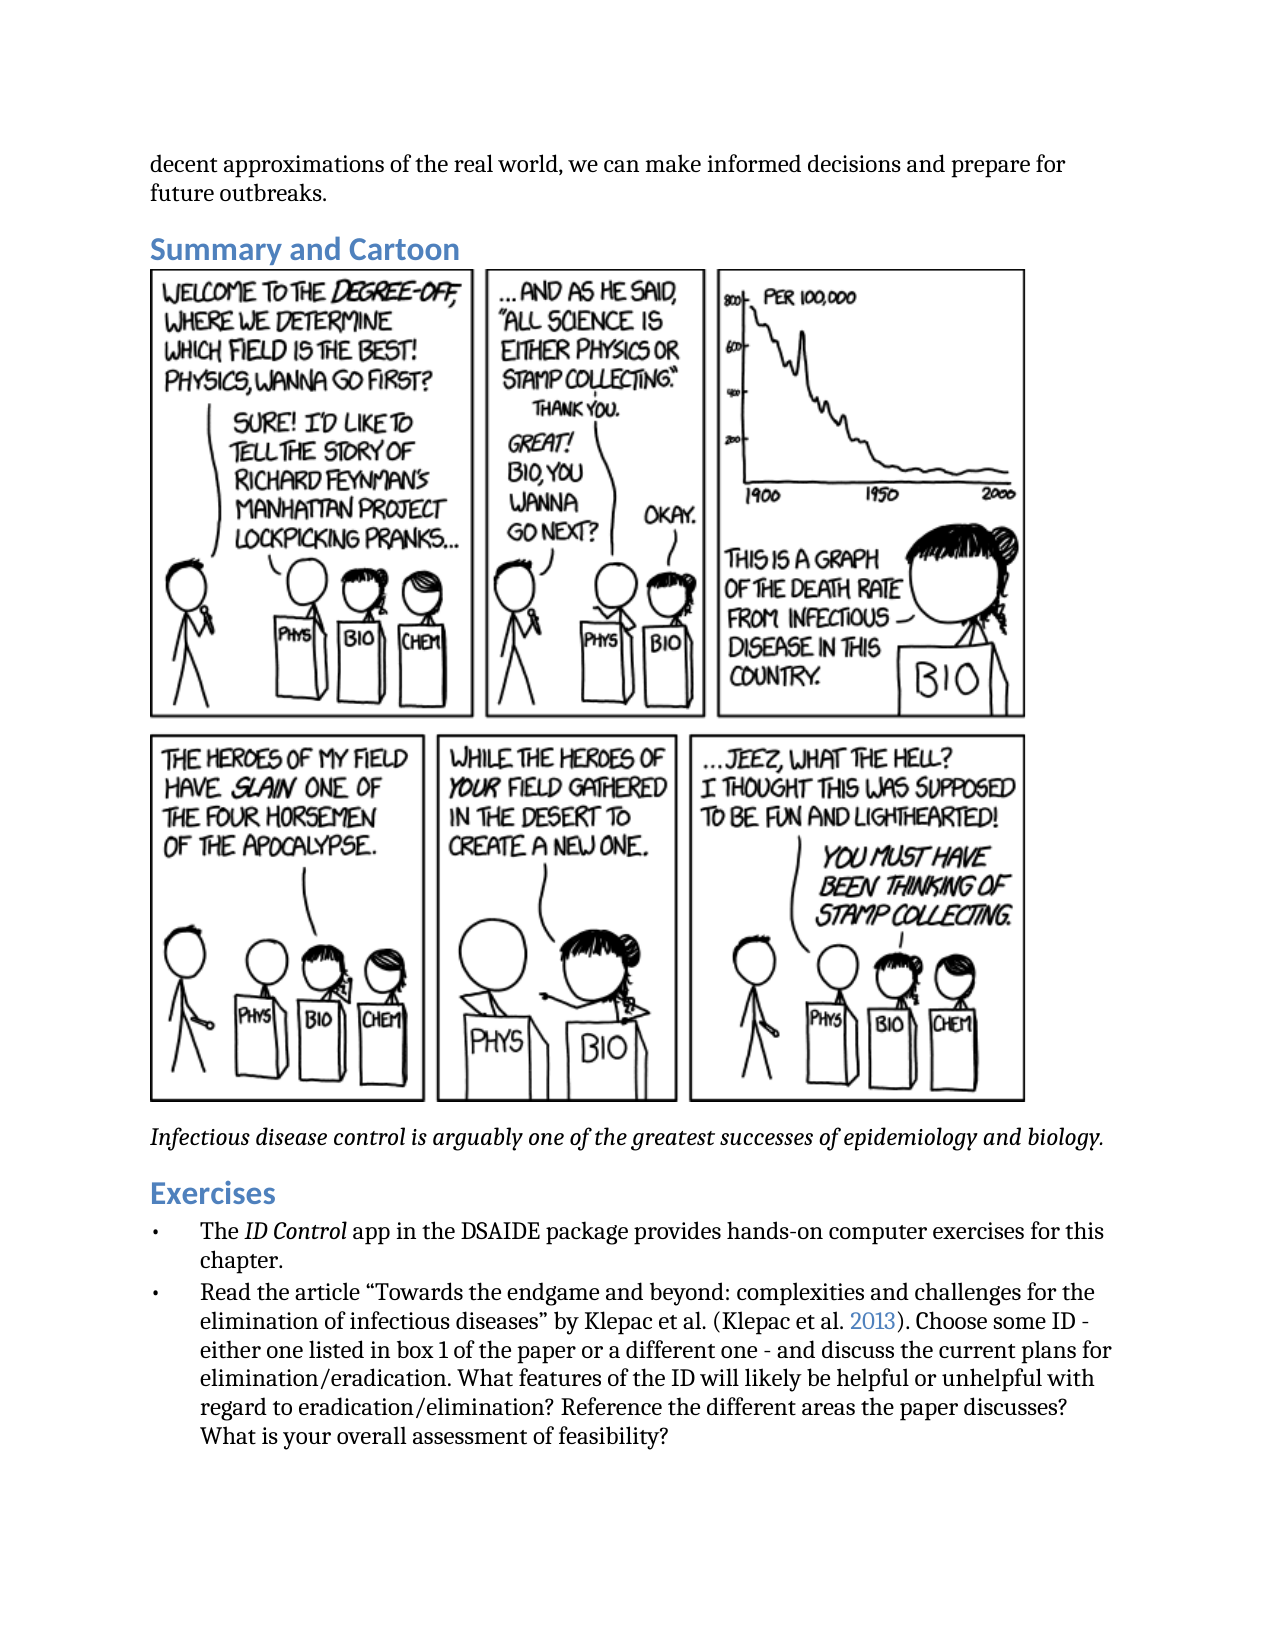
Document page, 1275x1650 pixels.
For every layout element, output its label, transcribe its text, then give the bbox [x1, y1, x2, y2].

list Read the article “Towards the endgame and beyond: complexities and challenges for the elimination of infectious diseases” by Klepac et al. (Klepac et al. 2013). Choose some ID - either one listed in box 1 of the paper or a different one - and discuss the current plans for elimination/eradication. What features of the ID will likely be helpful or unhelpful with regard to eradication/elimination? Reference the different areas the paper discusses? What is your overall assessment of feasibility? [150, 1278, 1125, 1451]
list The ID Control app in the DSAIDE package provides hands-on computer exercises for this chapter. [150, 1217, 1125, 1274]
text Infectious disease control is arguably one of the greatest successes of epidemiology and biology. [150, 1123, 1125, 1151]
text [150, 150, 1125, 207]
subtitle Exercises [150, 1172, 1125, 1213]
picture [150, 269, 1025, 1102]
subtitle Summary and Cartoon [150, 228, 1125, 269]
